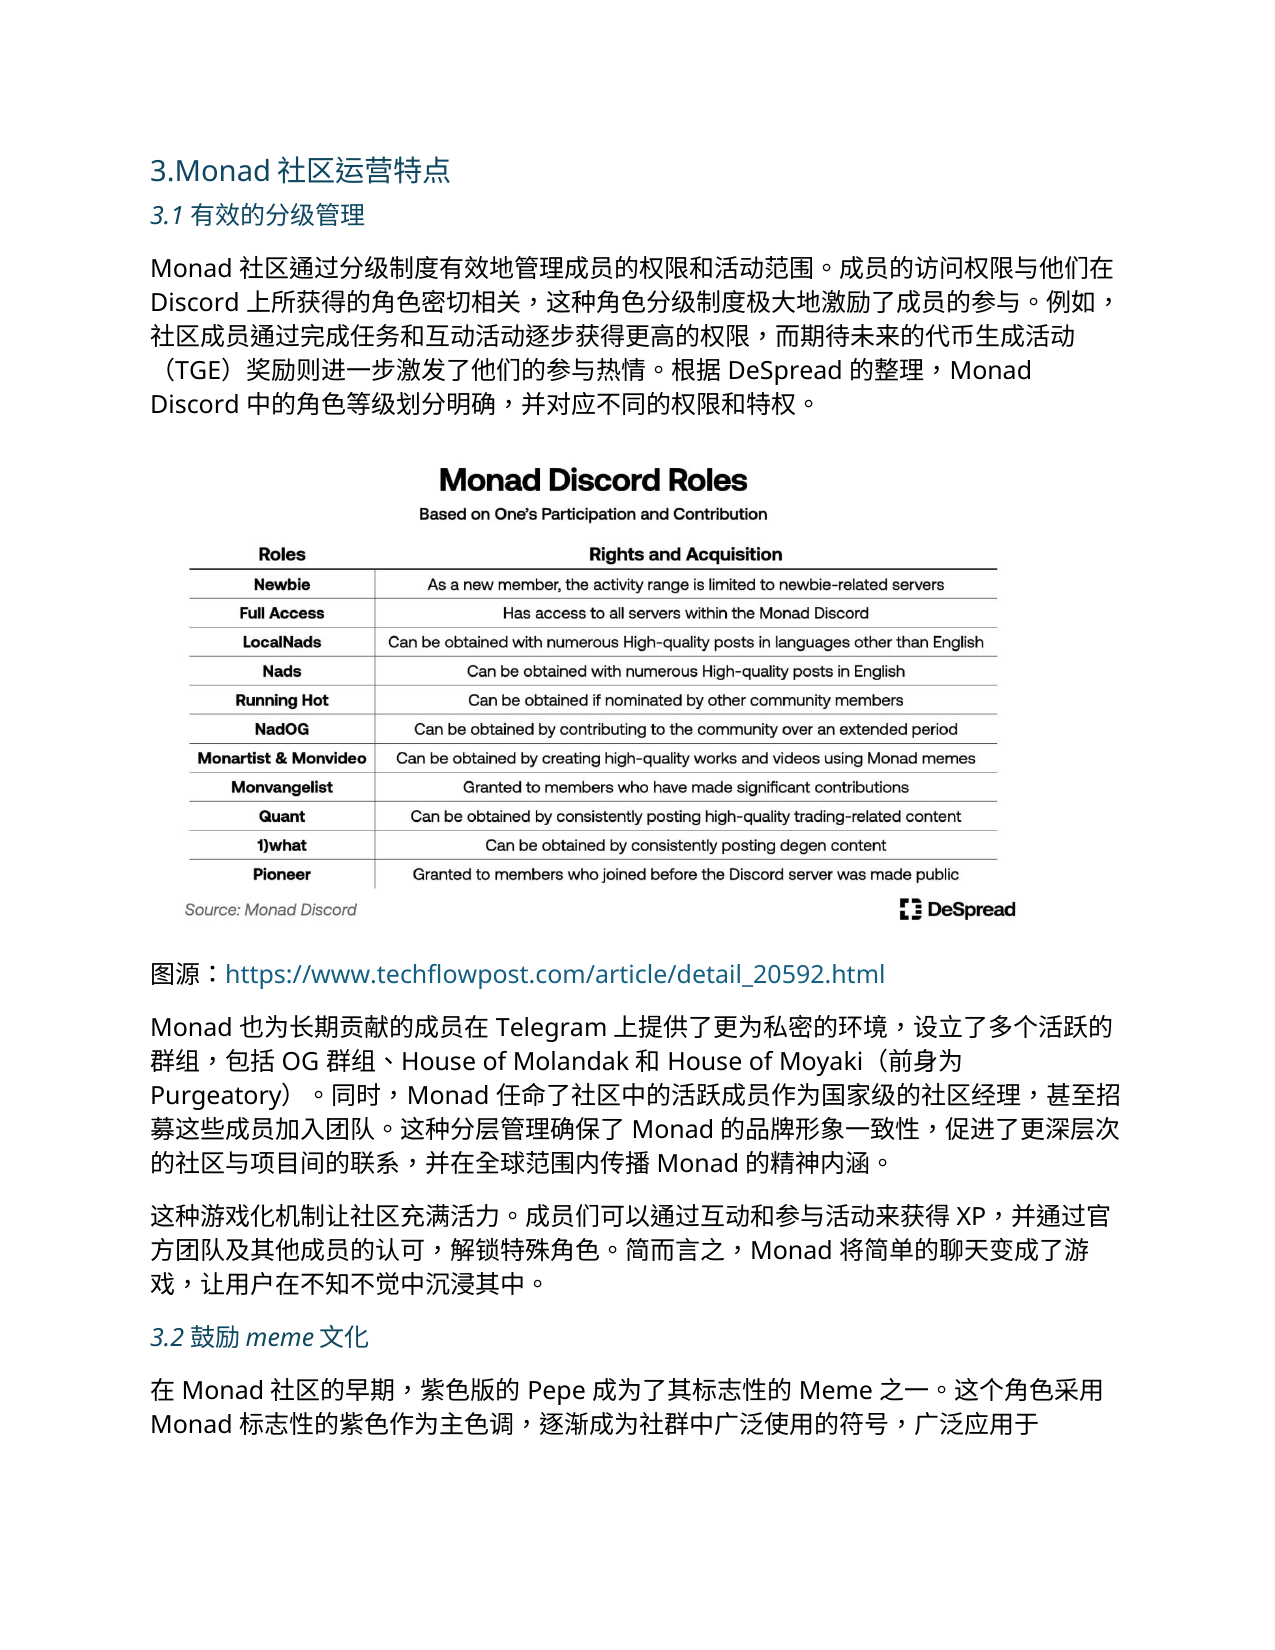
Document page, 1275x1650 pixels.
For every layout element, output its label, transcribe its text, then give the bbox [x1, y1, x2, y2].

subtitle 3.Monad社区运营特点 [150, 150, 1125, 190]
subtitle 3.1 有效的分级管理 [150, 198, 1125, 232]
text Monad 社区通过分级制度有效地管理成员的权限和活动范围。成员的访问权限与他们在 Discord 上所获得的角色密切相关，这种角色分级制度极大地激励了成员的参与。例如，社区成员通过完成任务和互动活动逐步获得更高的权限，而期待未来的代币生成活动（TGE）奖励则进一步激发了他们的参与热情。根据 DeSpread 的整理，Monad Discord 中的角色等级划分明确，并对应不同的权限和特权。 [150, 251, 1125, 421]
text 这种游戏化机制让社区充满活力。成员们可以通过互动和参与活动来获得 XP，并通过官方团队及其他成员的认可，解锁特殊角色。简而言之，Monad 将简单的聊天变成了游戏，让用户在不知不觉中沉浸其中。 [150, 1199, 1125, 1301]
text Monad 也为长期贡献的成员在 Telegram 上提供了更为私密的环境，设立了多个活跃的群组，包括 OG 群组、House of Molandak 和 House of Moyaki（前身为 Purgeatory）。同时，Monad 任命了社区中的活跃成员作为国家级的社区经理，甚至招募这些成员加入团队。这种分层管理确保了 Monad 的品牌形象一致性，促进了更深层次的社区与项目间的联系，并在全球范围内传播 Monad 的精神内涵。 [150, 1010, 1125, 1180]
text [150, 1373, 1125, 1441]
subtitle 3.2 鼓励meme文化 [150, 1320, 1125, 1354]
picture [150, 440, 1036, 939]
text 图源：https://www.techflowpost.com/article/detail_20592.html [150, 957, 1125, 991]
